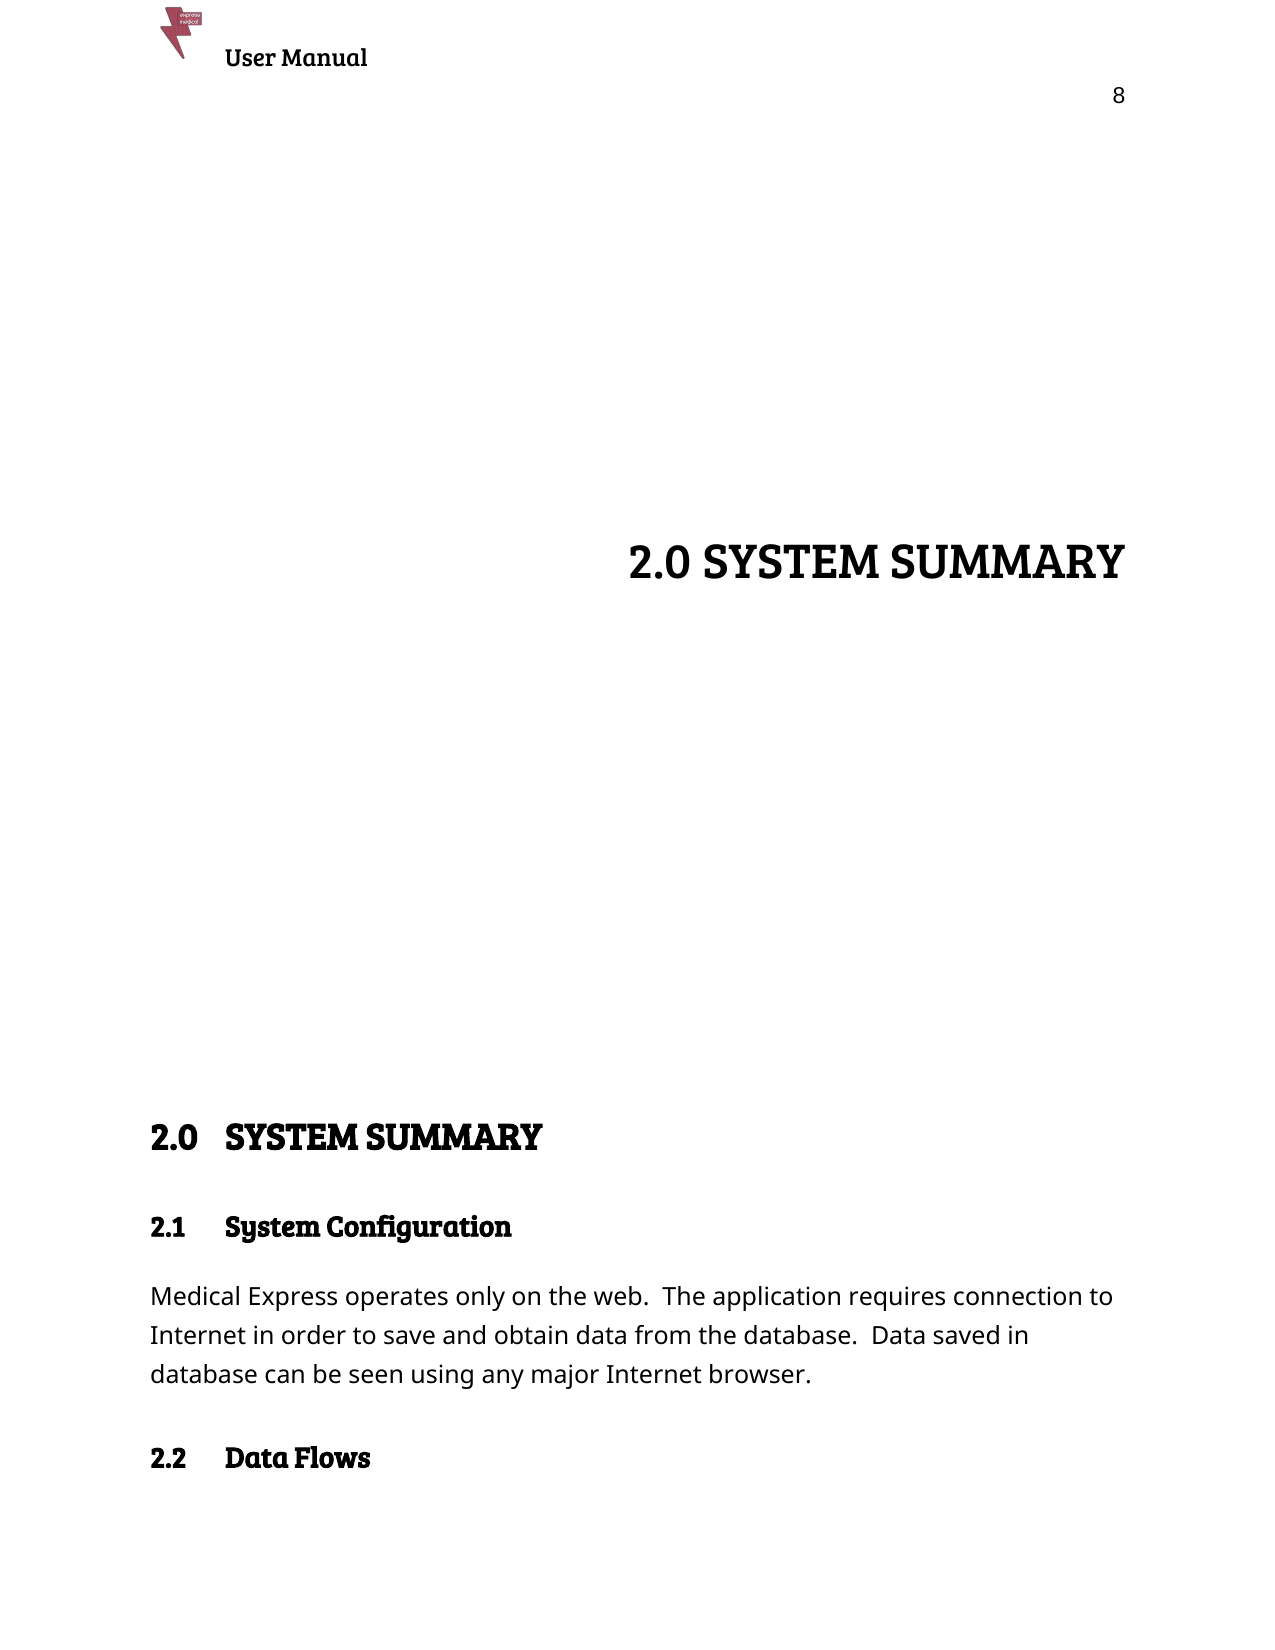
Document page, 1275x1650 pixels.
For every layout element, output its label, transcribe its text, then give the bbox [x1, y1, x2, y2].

text 2.0 SYSTEM SUMMARY [150, 491, 1125, 593]
picture [150, 0, 217, 67]
text 2.0 SYSTEM SUMMARY 2.1 System Configuration [150, 1109, 1125, 1274]
text 2.2 Data Flows [150, 1396, 1125, 1475]
text Medical Express operates only on the web. The application requires connection to Internet in order to save and obtain data from the database. Data saved in database can be seen using any major Internet browser. [150, 1278, 1125, 1391]
